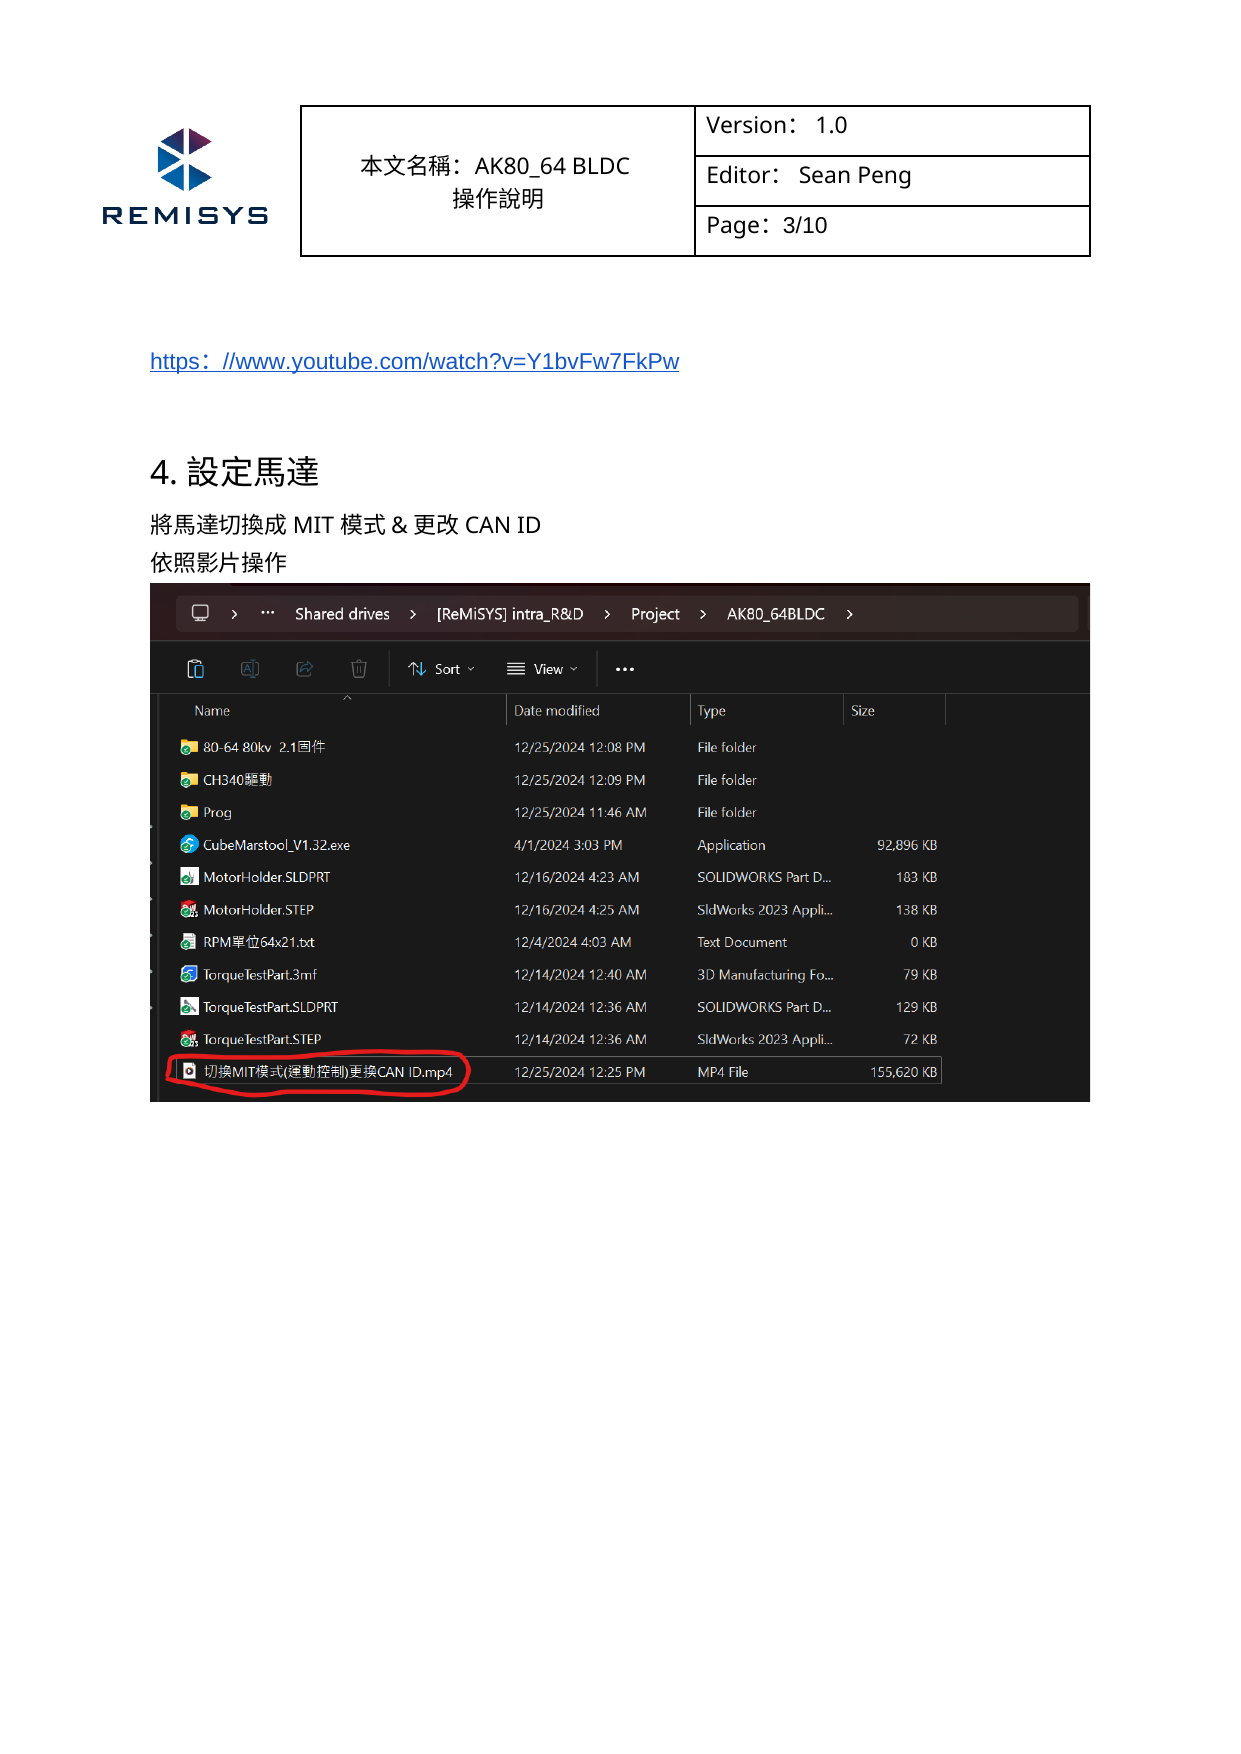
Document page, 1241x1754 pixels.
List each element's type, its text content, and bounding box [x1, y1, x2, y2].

subtitle 4. 設定馬達 [150, 446, 1090, 494]
text https：//www.youtube.com/watch?v=Y1bvFw7FkPw [150, 348, 1090, 374]
picture [82, 71, 285, 275]
text 將馬達切換成 MIT 模式 & 更改 CAN ID [150, 507, 1090, 540]
text 依照影片操作 [150, 545, 1090, 578]
picture [150, 583, 1091, 1102]
